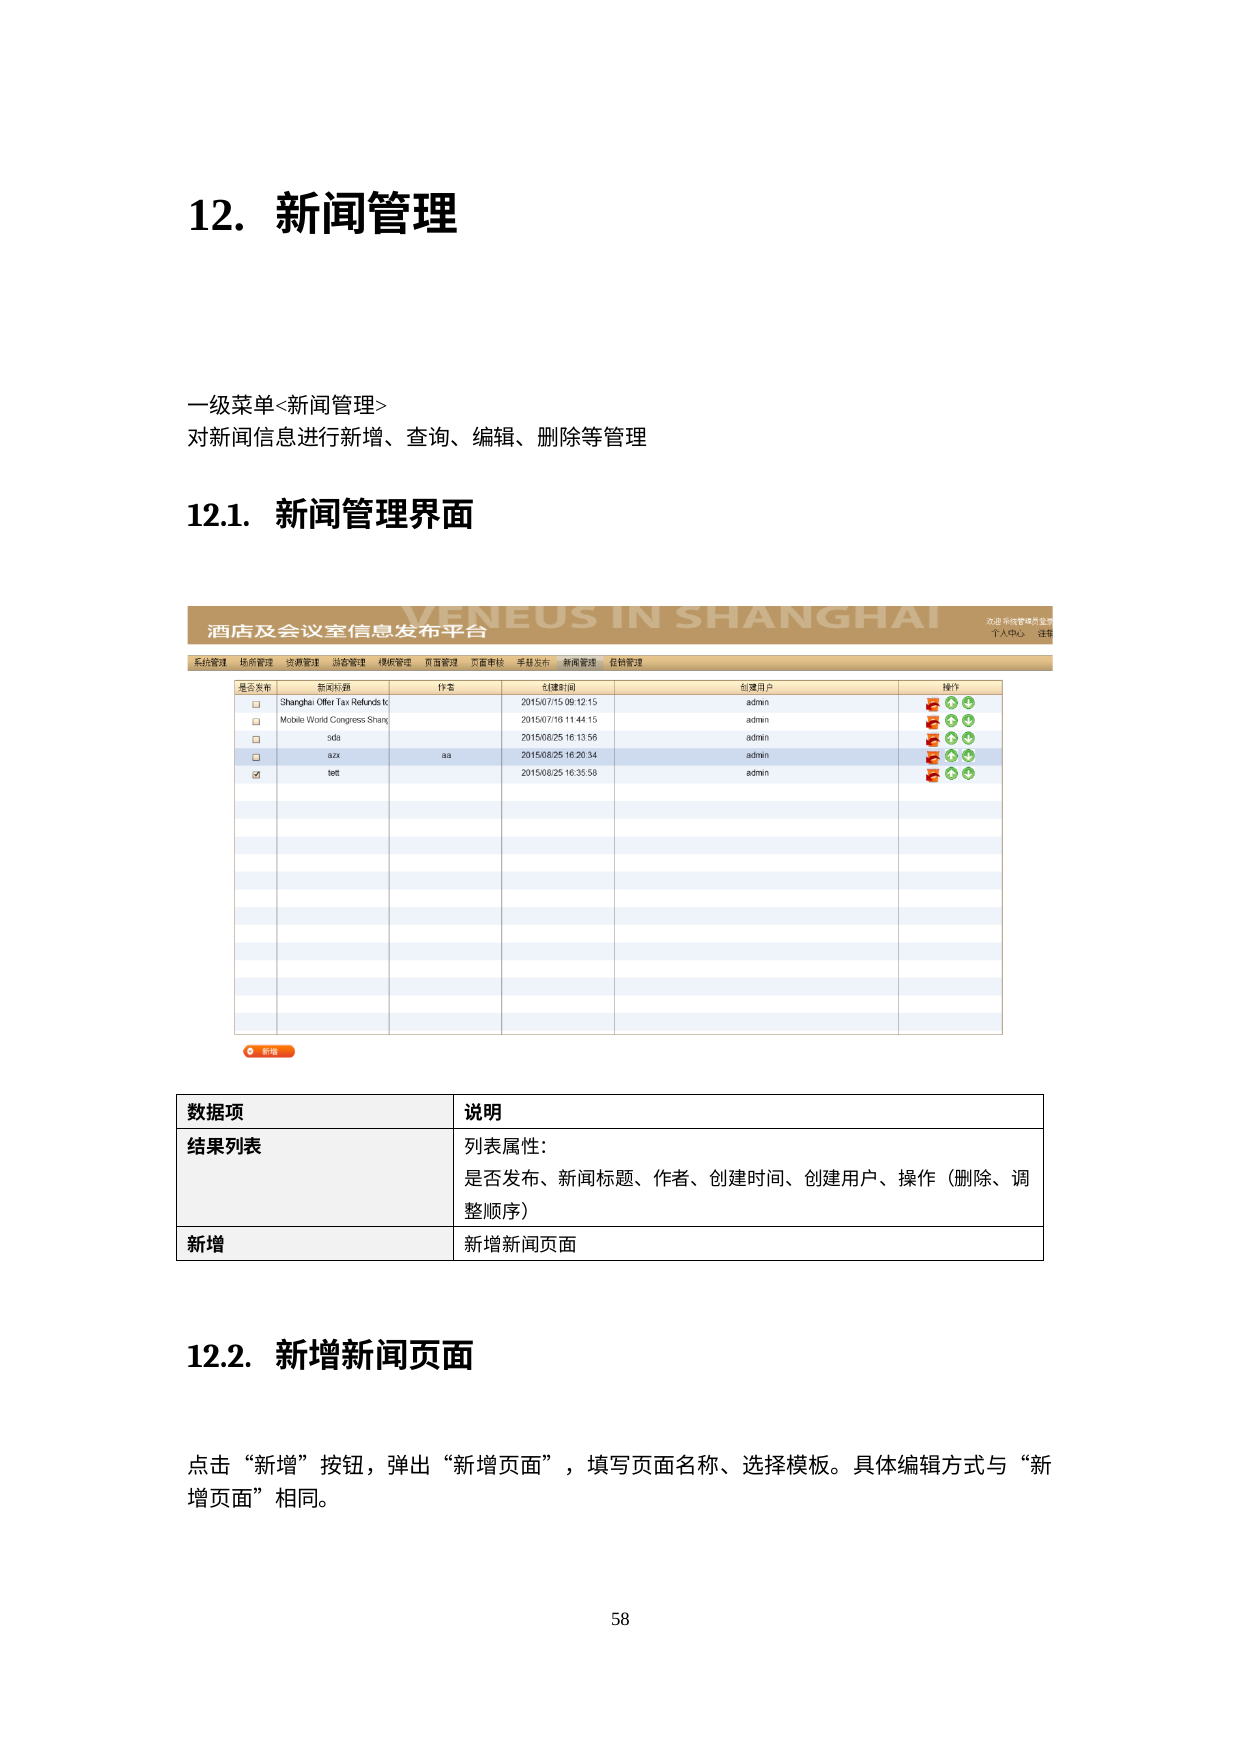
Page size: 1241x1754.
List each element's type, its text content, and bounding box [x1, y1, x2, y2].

text 对新闻信息进行新增、查询、编辑、删除等管理 [187, 420, 1053, 452]
subtitle 新增新闻页面 [187, 1320, 1053, 1385]
table_cell 列表属性： 是否发布、新闻标题、作者、创建时间、创建用户、操作（删除、调整顺序） [454, 1129, 1043, 1226]
table_header 数据项 [177, 1095, 453, 1128]
table_cell 新增新闻页面 [454, 1227, 1043, 1260]
subtitle 新闻管理 [187, 162, 1053, 259]
table_cell 新增 [177, 1227, 453, 1260]
text 一级菜单<新闻管理> [187, 387, 1053, 420]
subtitle 新闻管理界面 [187, 479, 1053, 544]
text 点击“新增”按钮，弹出“新增页面”，填写页面名称、选择模板。具体编辑方式与“新增页面”相同。 [187, 1448, 1053, 1513]
picture [187, 606, 1053, 1073]
table_cell 结果列表 [177, 1129, 453, 1226]
table_header 说明 [454, 1095, 1043, 1128]
